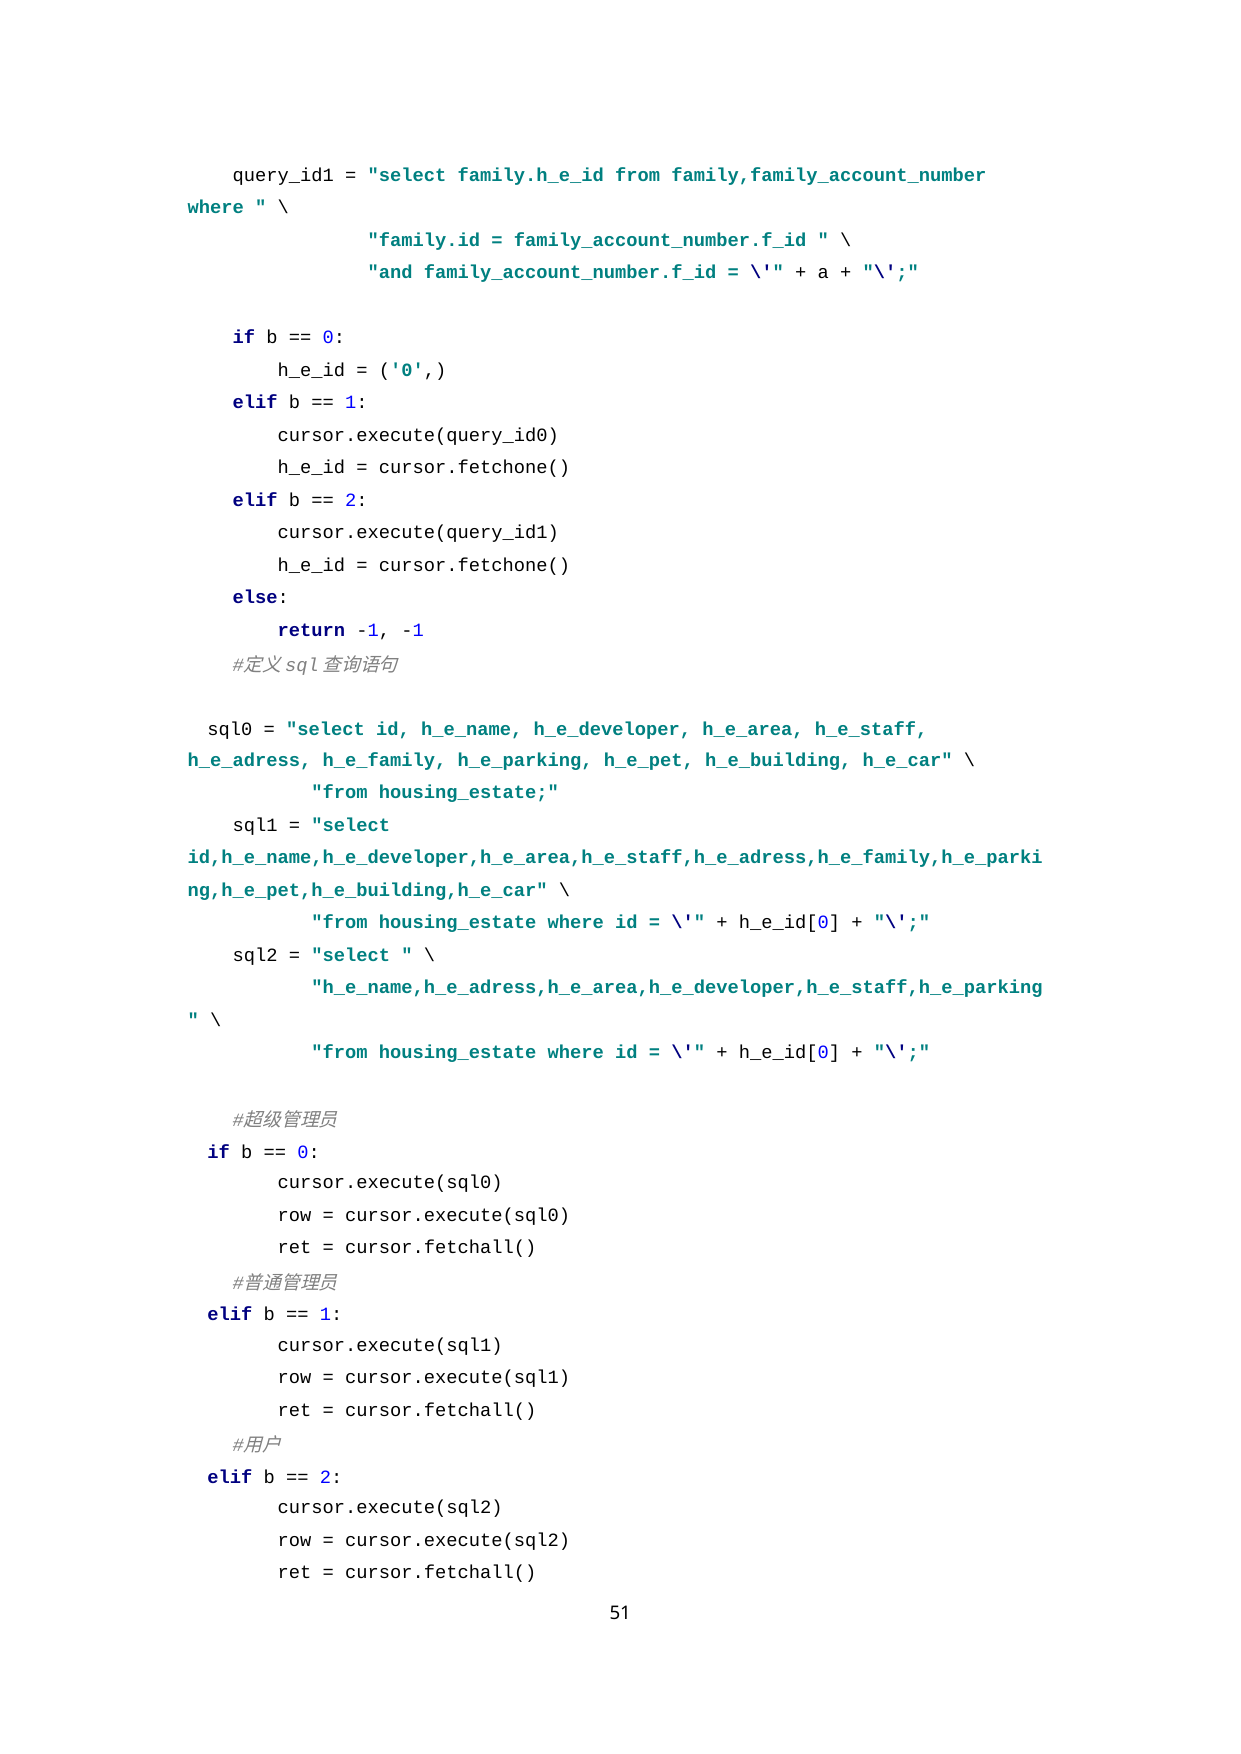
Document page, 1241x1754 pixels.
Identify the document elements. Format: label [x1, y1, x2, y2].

text [187, 160, 1053, 1590]
